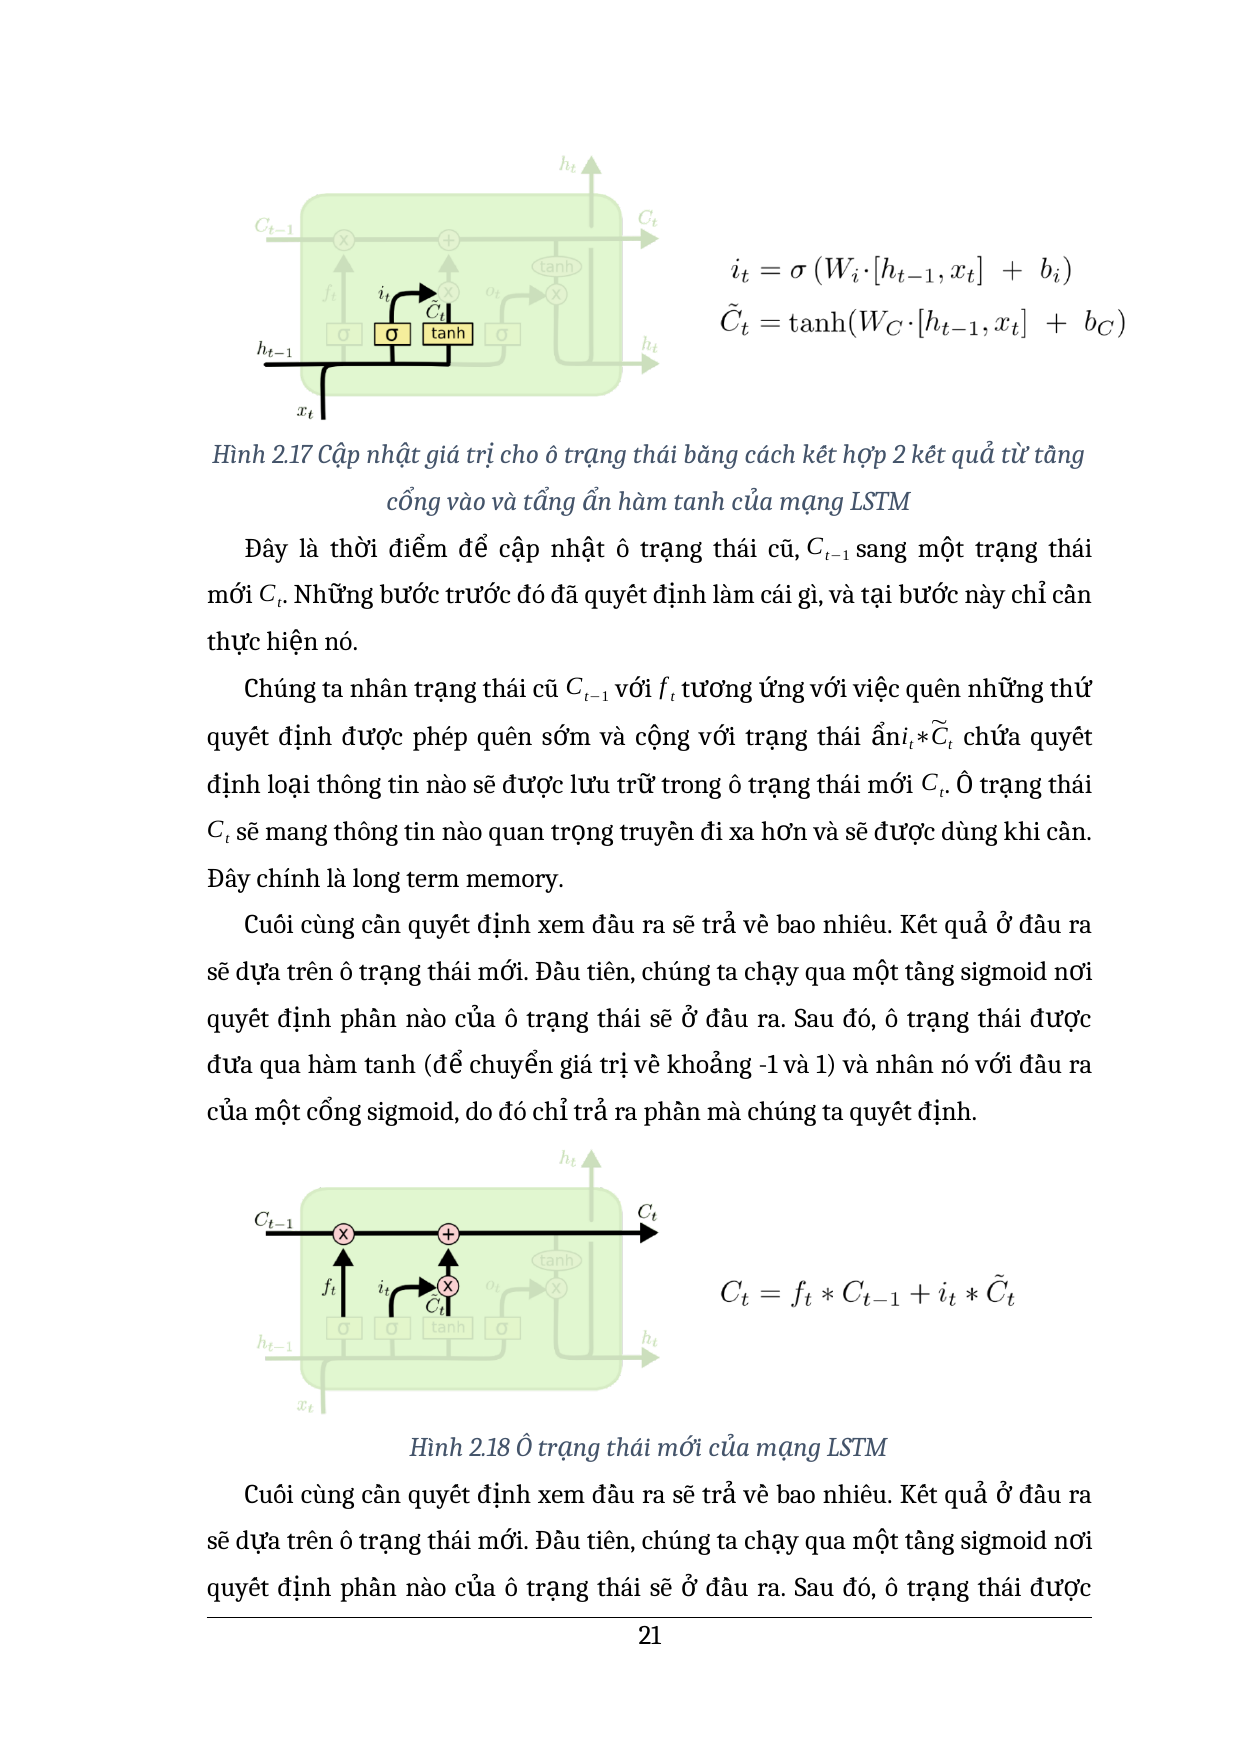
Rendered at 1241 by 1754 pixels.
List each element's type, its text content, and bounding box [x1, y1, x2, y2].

picture [244, 1142, 1130, 1417]
text Đây là thời điểm để cập nhật ô trạng thái cũ, sang một trạng thái mới . Những bước trước đó đã quyết định làm cái gì, và tại bước này chỉ cần thực hiện nó. [207, 533, 1092, 657]
picture [244, 150, 1130, 424]
text Hình 2.17 Cập nhật giá trị cho ô trạng thái bằng cách kết hợp 2 kết quả từ tầng cổng vào và tẩng ẩn hàm tanh của mạng LSTM [207, 439, 1092, 517]
text Chúng ta nhân trạng thái cũ với tương ứng với việc quên những thứ quyết định được phép quên sớm và cộng với trạng thái ẩn chứa quyết định loại thông tin nào sẽ được lưu trữ trong ô trạng thái mới . Ô trạng thái sẽ mang thông tin nào quan trọng truyền đi xa hơn và sẽ được dùng khi cần. Đây chính là long term memory. [207, 673, 1092, 894]
text Hình 2.18 Ô trạng thái mới của mạng LSTM [207, 1432, 1092, 1463]
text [207, 1479, 1092, 1603]
